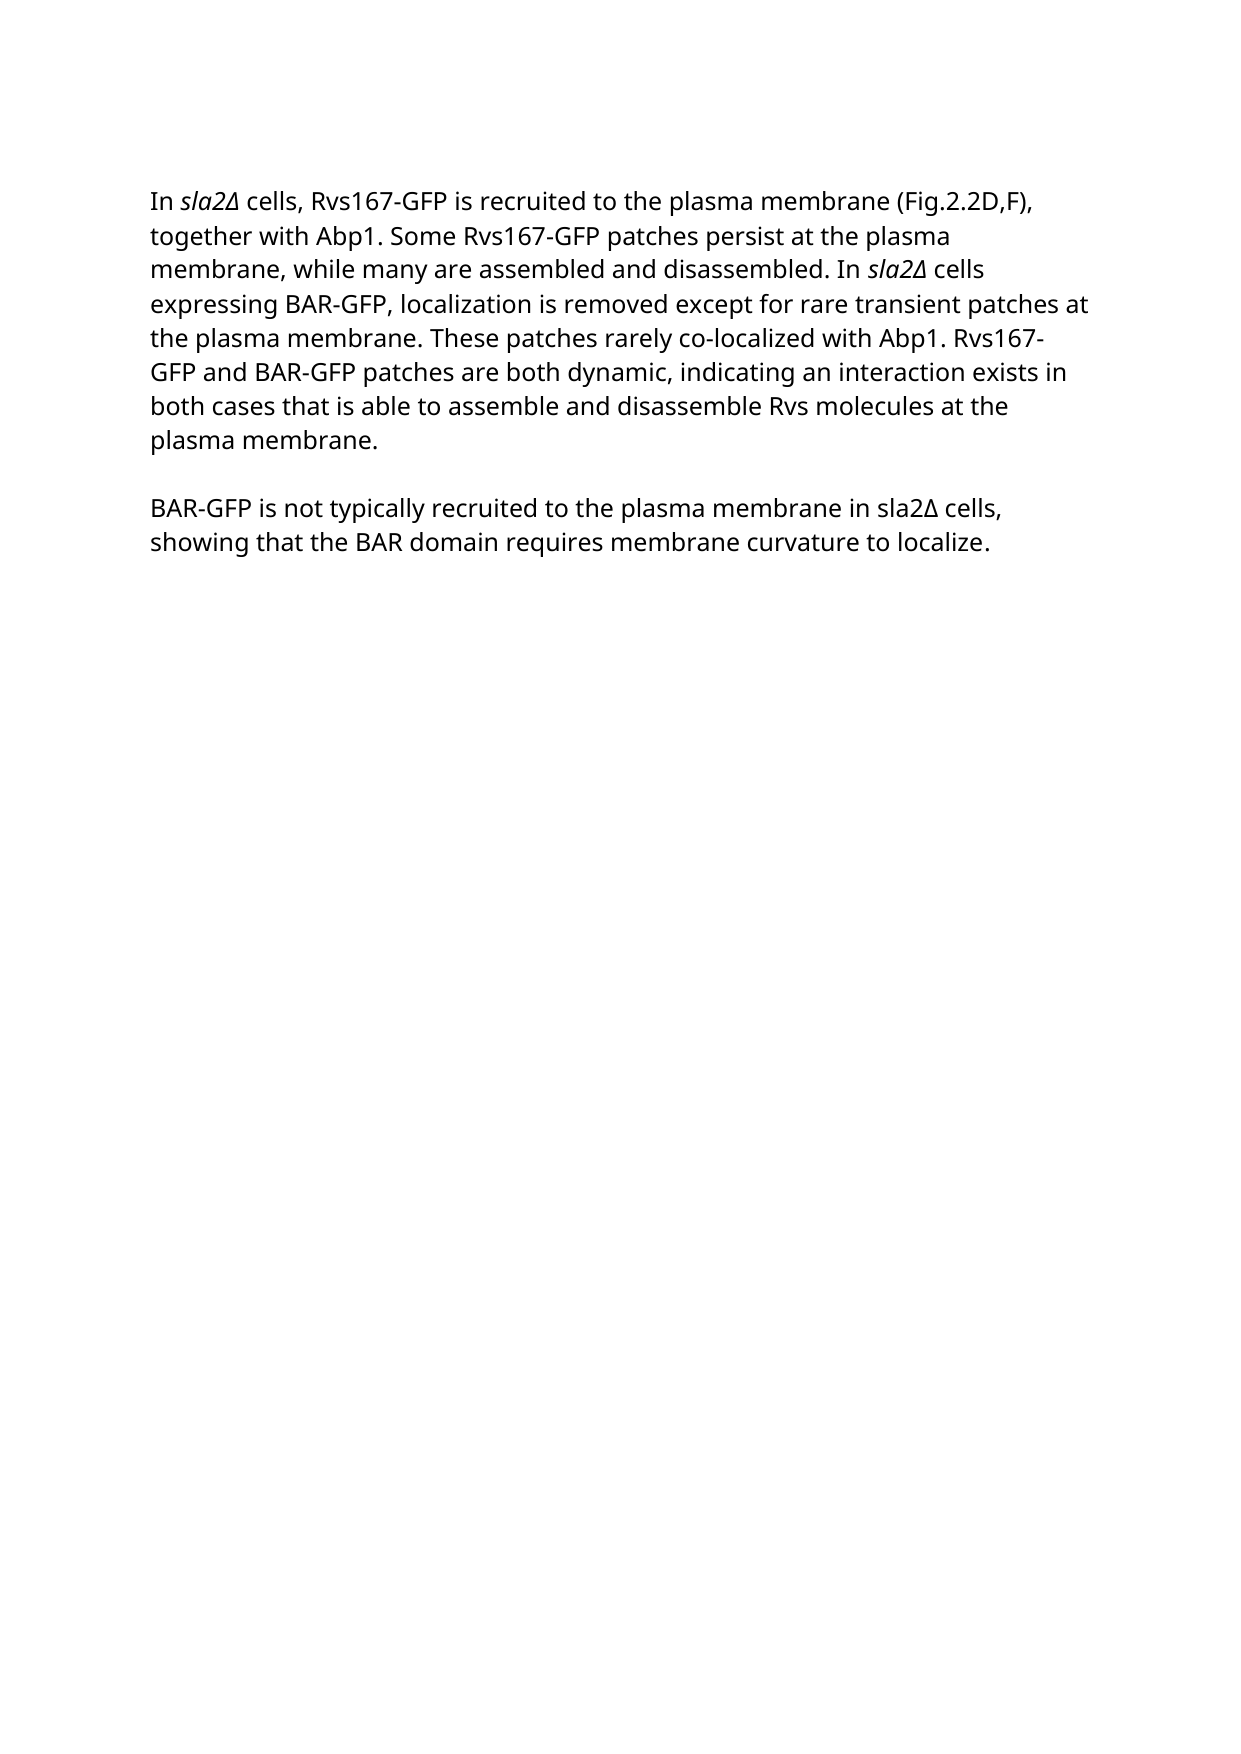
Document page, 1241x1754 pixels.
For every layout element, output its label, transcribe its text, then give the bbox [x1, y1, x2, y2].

text BAR-GFP is not typically recruited to the plasma membrane in sla2Δ cells, showing that the BAR domain requires membrane curvature to localize. [150, 491, 1090, 559]
text In sla2Δ cells, Rvs167-GFP is recruited to the plasma membrane (Fig.2.2D,F), together with Abp1. Some Rvs167-GFP patches persist at the plasma membrane, while many are assembled and disassembled. In sla2Δ cells expressing BAR-GFP, localization is removed except for rare transient patches at the plasma membrane. These patches rarely co-localized with Abp1. Rvs167-GFP and BAR-GFP patches are both dynamic, indicating an interaction exists in both cases that is able to assemble and disassemble Rvs molecules at the plasma membrane. [150, 184, 1090, 457]
